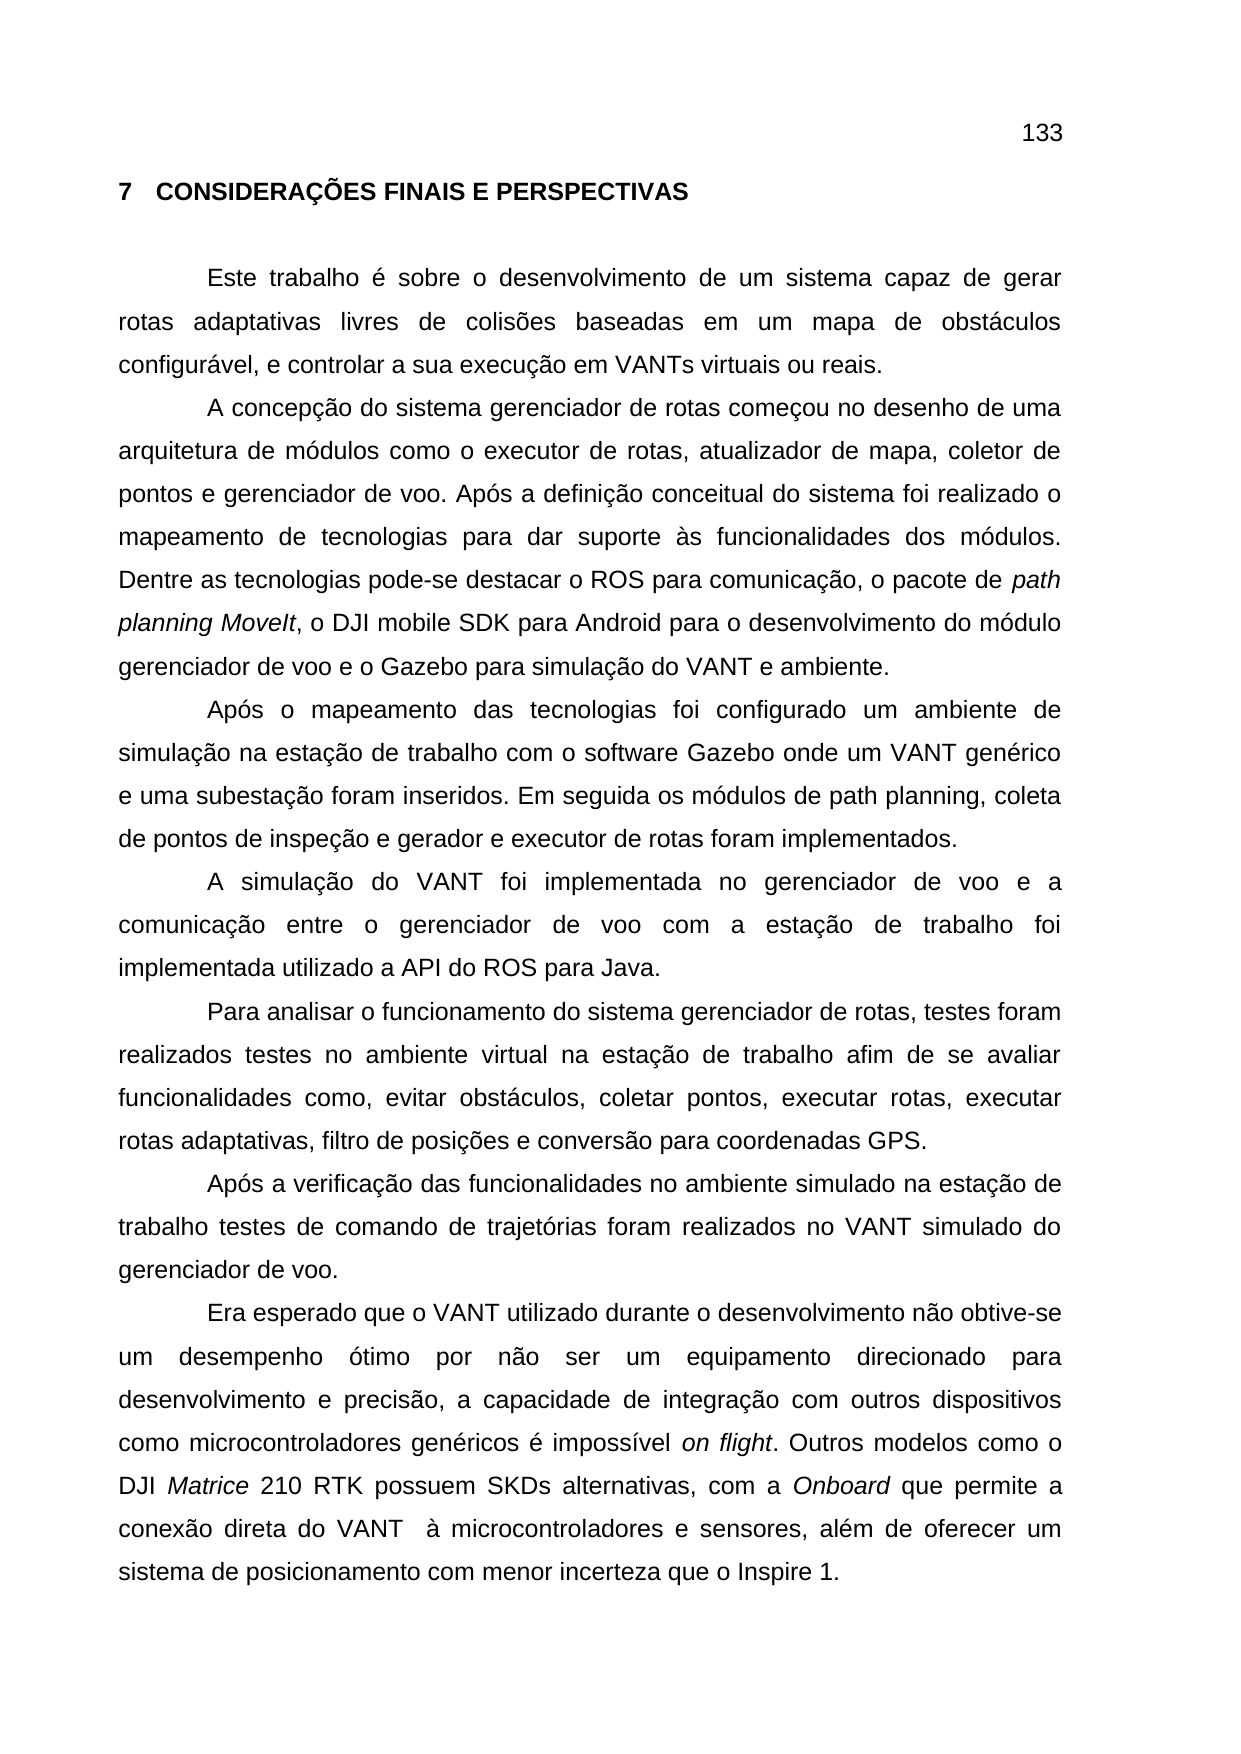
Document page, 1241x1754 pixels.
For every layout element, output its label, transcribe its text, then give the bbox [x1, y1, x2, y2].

text Após a verificação das funcionalidades no ambiente simulado na estação de trabalho testes de comando de trajetórias foram realizados no VANT simulado do gerenciador de voo. [118, 1169, 1063, 1284]
text Este trabalho é sobre o desenvolvimento de um sistema capaz de gerar rotas adaptativas livres de colisões baseadas em um mapa de obstáculos configurável, e controlar a sua execução em VANTs virtuais ou reais. [118, 263, 1063, 378]
text A simulação do VANT foi implementada no gerenciador de voo e a comunicação entre o gerenciador de voo com a estação de trabalho foi implementada utilizado a API do ROS para Java. [118, 867, 1063, 982]
text Era esperado que o VANT utilizado durante o desenvolvimento não obtive-se um desempenho ótimo por não ser um equipamento direcionado para desenvolvimento e precisão, a capacidade de integração com outros dispositivos como microcontroladores genéricos é impossível on flight. Outros modelos como o DJI Matrice 210 RTK possuem SKDs alternativas, com a Onboard que permite a conexão direta do VANT à microcontroladores e sensores, além de oferecer um sistema de posicionamento com menor incerteza que o Inspire 1. [118, 1298, 1063, 1586]
subtitle CONSIDERAÇÕES FINAIS E PERSPECTIVAS [118, 177, 1063, 206]
text Para analisar o funcionamento do sistema gerenciador de rotas, testes foram realizados testes no ambiente virtual na estação de trabalho afim de se avaliar funcionalidades como, evitar obstáculos, coletar pontos, executar rotas, executar rotas adaptativas, filtro de posições e conversão para coordenadas GPS. [118, 997, 1063, 1155]
text Após o mapeamento das tecnologias foi configurado um ambiente de simulação na estação de trabalho com o software Gazebo onde um VANT genérico e uma subestação foram inseridos. Em seguida os módulos de path planning, coleta de pontos de inspeção e gerador e executor de rotas foram implementados. [118, 695, 1063, 853]
text A concepção do sistema gerenciador de rotas começou no desenho de uma arquitetura de módulos como o executor de rotas, atualizador de mapa, coletor de pontos e gerenciador de voo. Após a definição conceitual do sistema foi realizado o mapeamento de tecnologias para dar suporte às funcionalidades dos módulos. Dentre as tecnologias pode-se destacar o ROS para comunicação, o pacote de path planning MoveIt, o DJI mobile SDK para Android para o desenvolvimento do módulo gerenciador de voo e o Gazebo para simulação do VANT e ambiente. [118, 393, 1063, 680]
